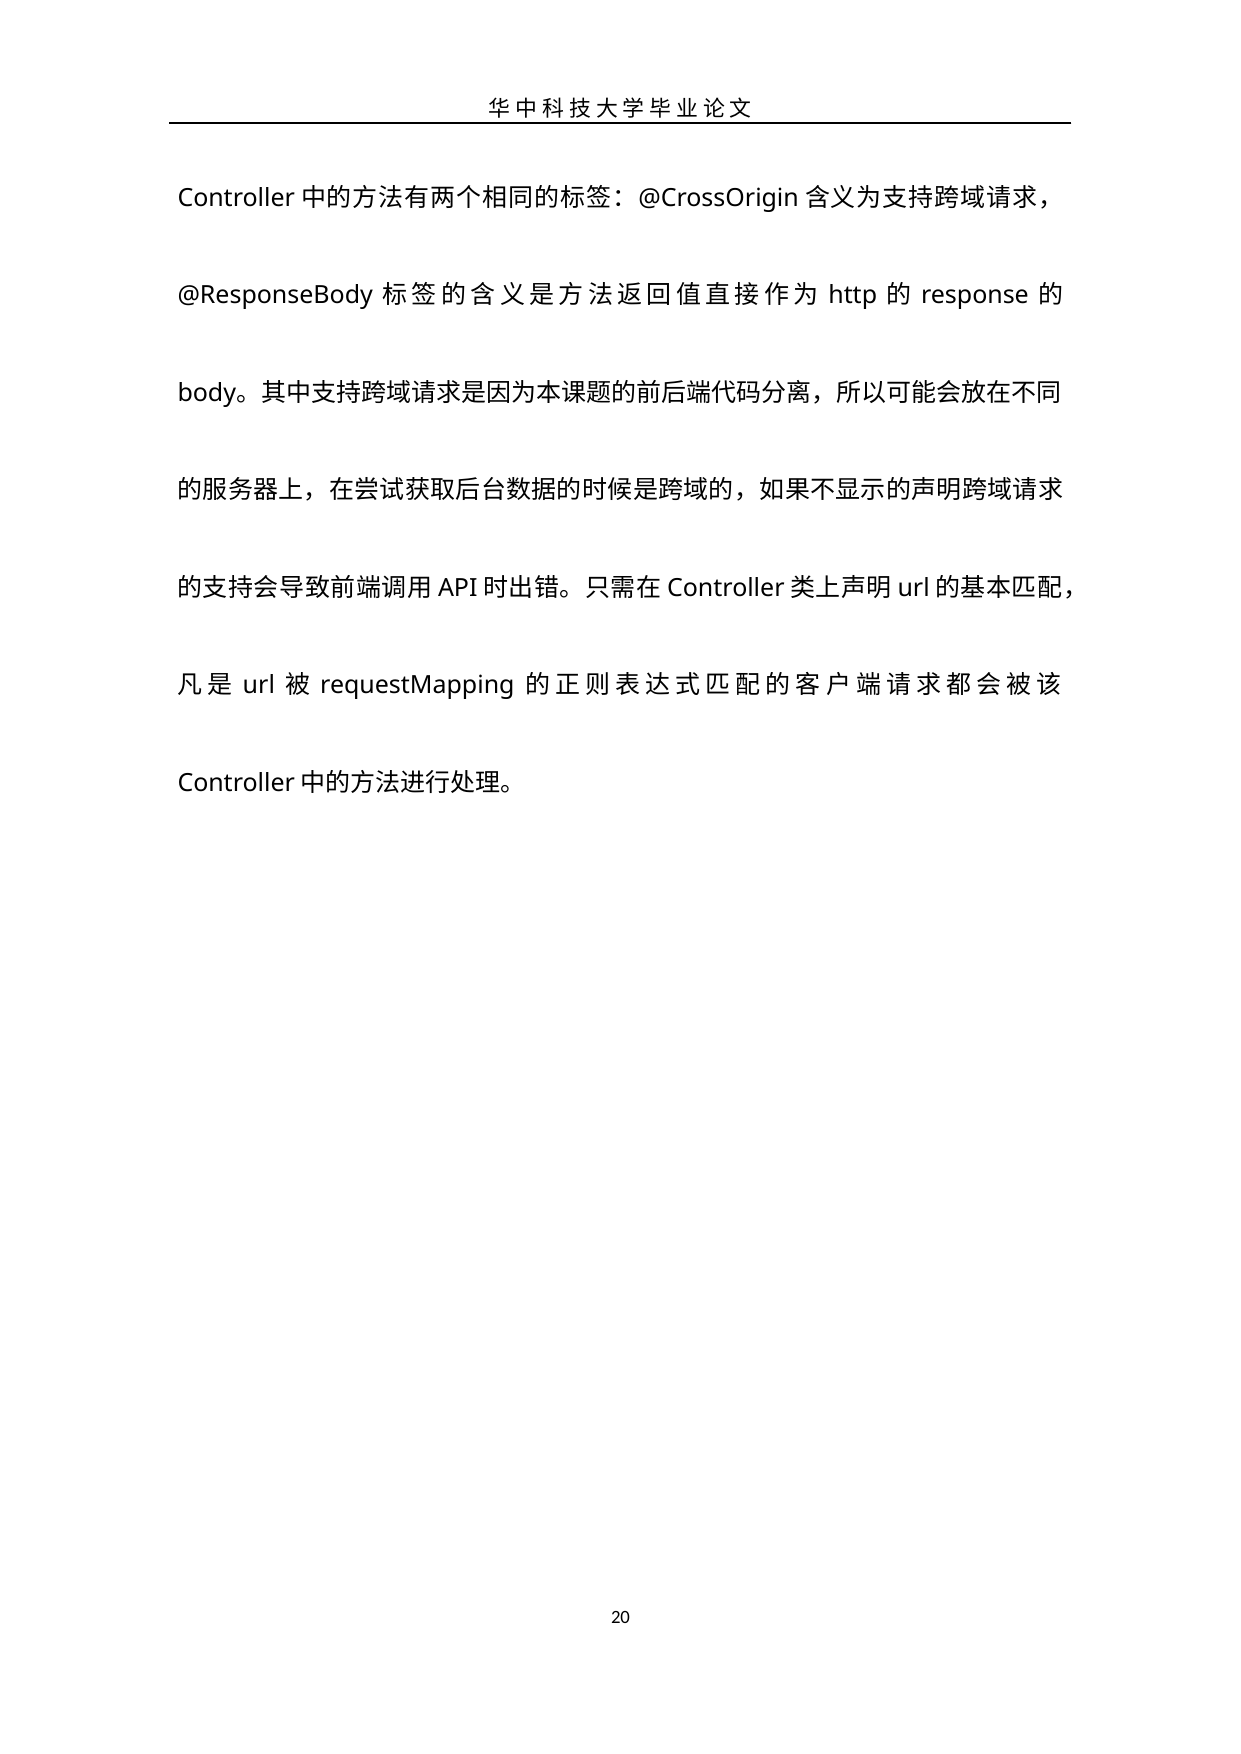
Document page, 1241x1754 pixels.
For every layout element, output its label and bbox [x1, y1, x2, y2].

text [177, 163, 1063, 813]
